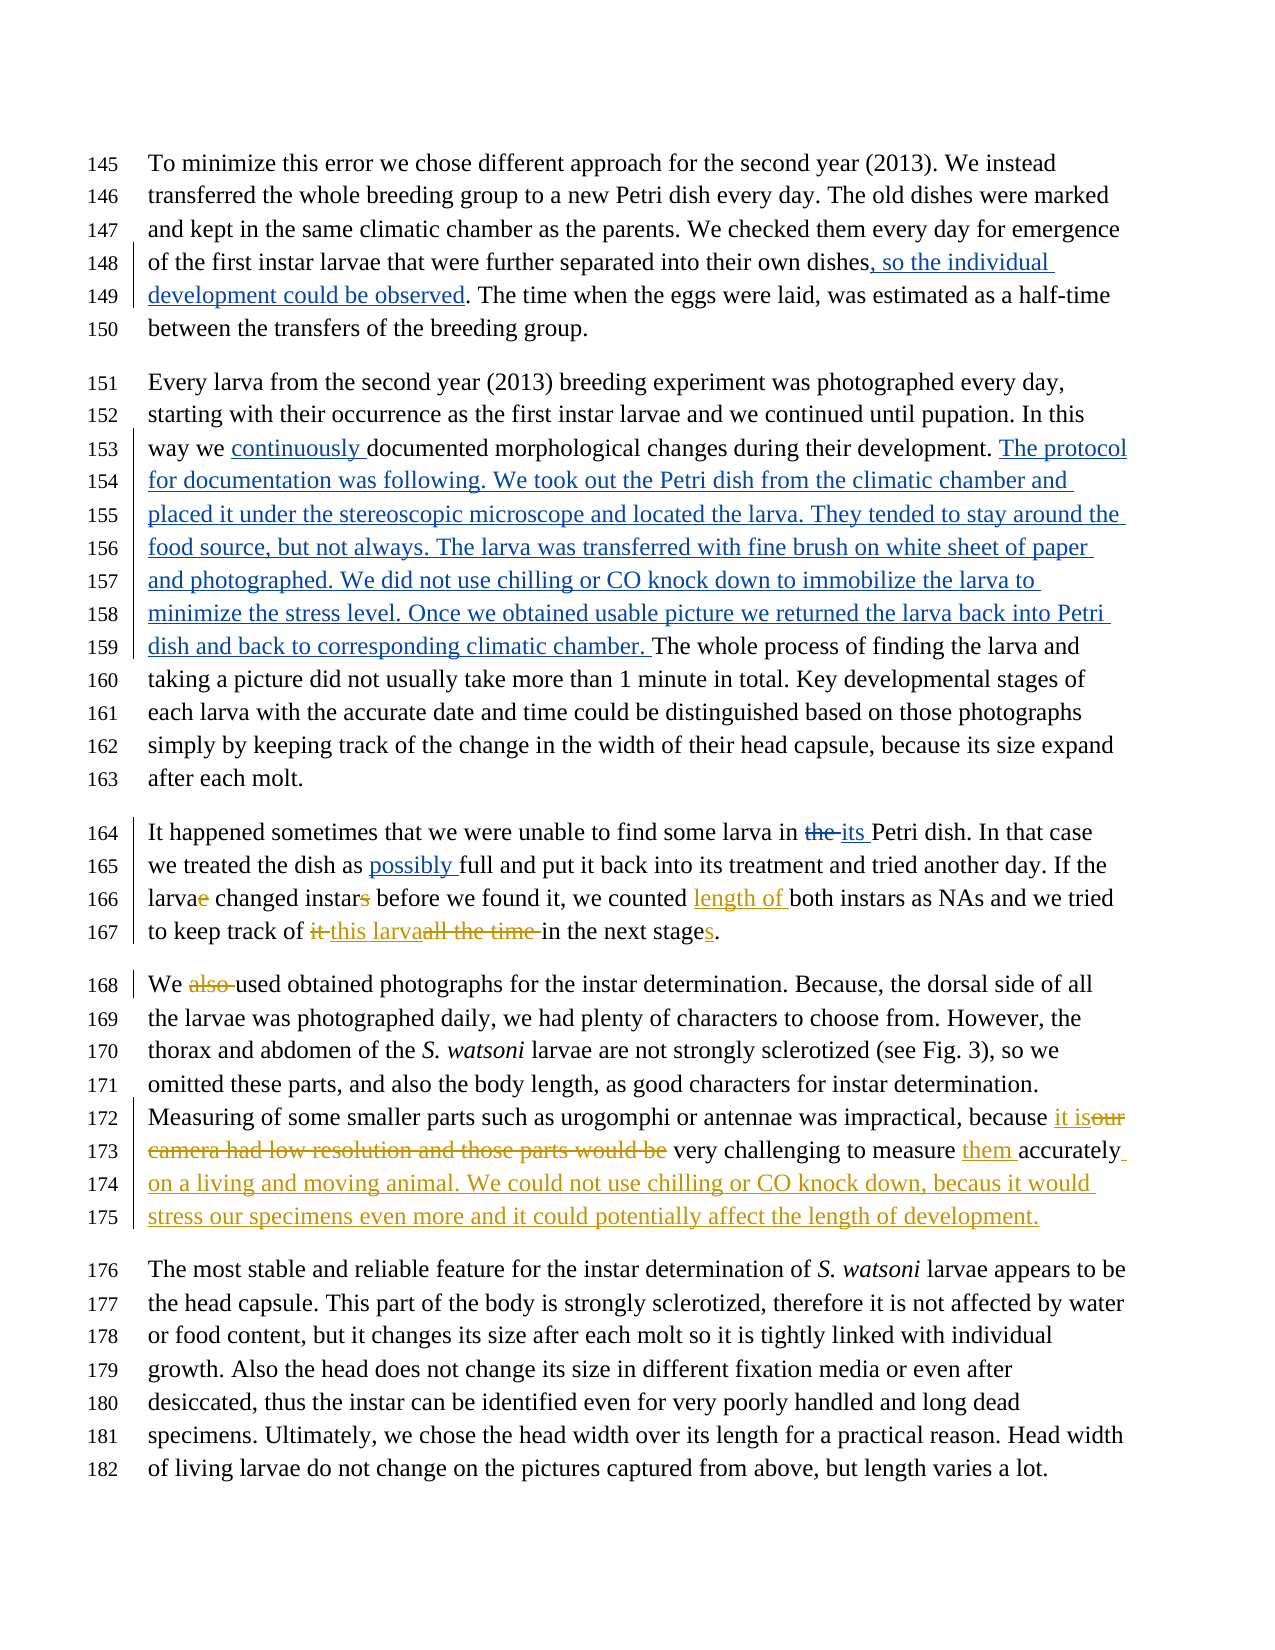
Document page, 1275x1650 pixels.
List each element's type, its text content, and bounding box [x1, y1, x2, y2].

text Every larva from the second year (2013) breeding experiment was photographed every day, starting with their occurrence as the first instar larvae and we continued until pupation. In this way we documented morphological changes during their development. The whole process of finding the larva and taking a picture did not usually take more than 1 minute in total. Key developmental stages of each larva with the accurate date and time could be distinguished based on those photographs simply by keeping track of the change in the width of their head capsule, because its size expand after each molt. [148, 367, 1127, 792]
text To minimize this error we chose different approach for the second year (2013). We instead transferred the whole breeding group to a new Petri dish every day. The old dishes were marked and kept in the same climatic chamber as the parents. We checked them every day for emergence of the first instar larvae that were further separated into their own dishes. The time when the eggs were laid, was estimated as a half-time between the transfers of the breeding group. [148, 148, 1127, 341]
text We used obtained photographs for the instar determination. Because, the dorsal side of all the larvae was photographed daily, we had plenty of characters to choose from. However, the thorax and abdomen of the S. watsoni larvae are not strongly sclerotized (see Fig. 3), so we omitted these parts, and also the body length, as good characters for instar determination. Measuring of some smaller parts such as urogomphi or antennae was impractical, because very challenging to measure accurately [148, 969, 1127, 1229]
text It happened sometimes that we were unable to find some larva in Petri dish. In that case we treated the dish as full and put it back into its treatment and tried another day. If the larva changed instar before we found it, we counted both instars as NAs and we tried to keep track of in the next stage. [148, 817, 1127, 944]
text The most stable and reliable feature for the instar determination of S. watsoni larvae appears to be the head capsule. This part of the body is strongly sclerotized, therefore it is not affected by water or food content, but it changes its size after each molt so it is tightly linked with individual growth. Also the head does not change its size in different fixation media or even after desiccated, thus the instar can be identified even for very poorly handled and long dead specimens. Ultimately, we chose the head width over its length for a practical reason. Head width of living larvae do not change on the pictures captured from above, but length varies a lot. [148, 1254, 1127, 1481]
